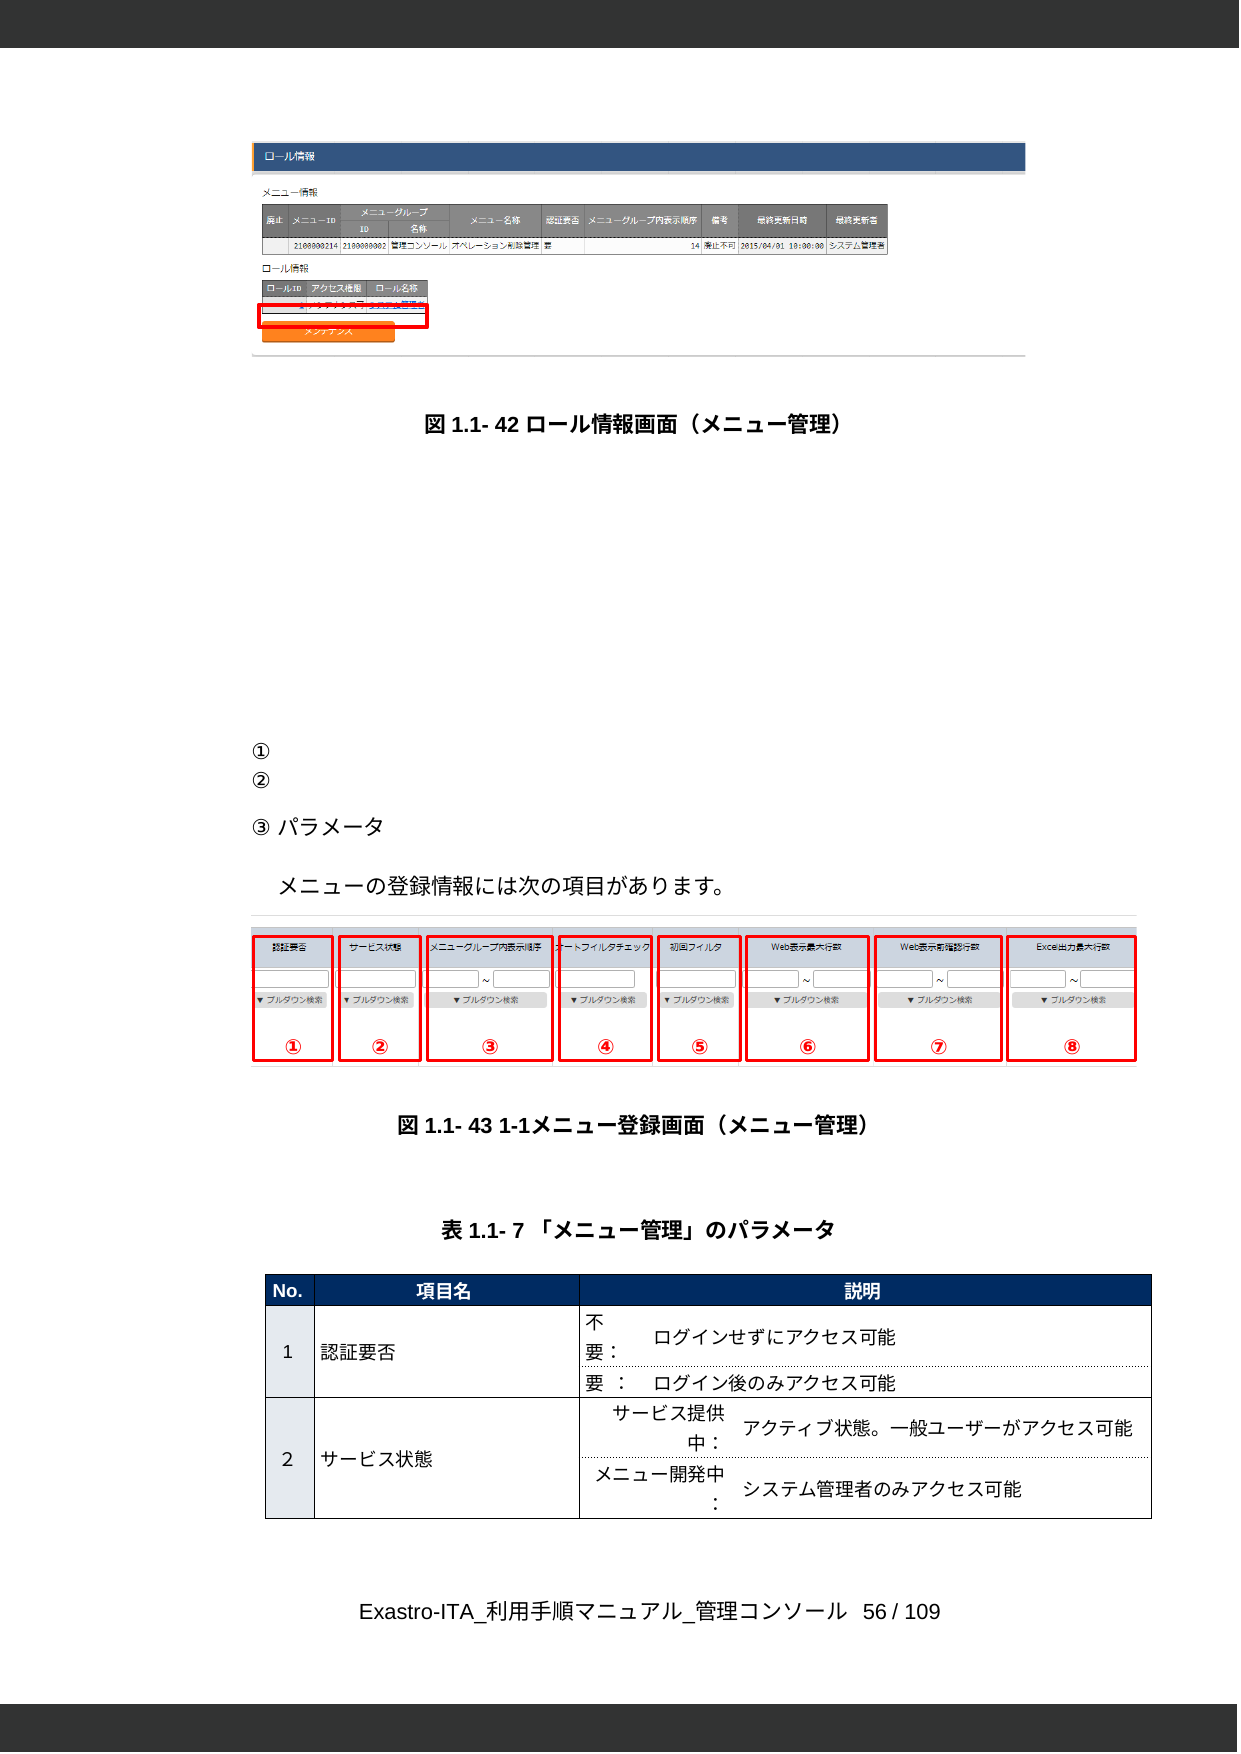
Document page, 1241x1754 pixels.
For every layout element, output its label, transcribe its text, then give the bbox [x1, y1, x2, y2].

table_cell 要 ： [580, 1366, 648, 1397]
table_cell サービス状態 [315, 1398, 579, 1518]
table_cell メニュー開発中 ： [580, 1457, 736, 1518]
table_cell 1 [266, 1306, 314, 1397]
picture [0, 1704, 1237, 1752]
table_cell ログインせずにアクセス可能 [648, 1306, 1151, 1366]
table_cell システム管理者のみアクセス可能 [736, 1457, 1151, 1518]
text 図 1.1- 43 1-1メニュー登録画面（メニュー管理） [148, 1094, 1130, 1153]
table_header 説明 [580, 1275, 1151, 1305]
table_cell 不要： [580, 1306, 648, 1366]
text 図 1.1- 42 ロール情報画面（メニュー管理） [148, 393, 1130, 452]
table_cell 認証要否 [315, 1306, 579, 1397]
table_cell ２ [266, 1398, 314, 1518]
table_cell アクティブ状態。一般ユーザーがアクセス可能 [736, 1398, 1151, 1457]
text メニューの登録情報には次の項目があります。 [278, 855, 1152, 915]
picture [1009, 938, 1134, 1059]
picture [251, 141, 1026, 357]
picture [0, 0, 1239, 48]
subtitle パラメータ [251, 796, 1152, 855]
text 表 1.1- 7 「メニュー管理」のパラメータ [148, 1199, 1130, 1258]
table_cell サービス提供中： [580, 1398, 736, 1457]
table_header 項目名 [315, 1275, 579, 1305]
picture [251, 915, 1137, 1070]
table_cell ログイン後のみアクセス可能 [648, 1366, 1151, 1397]
table_header No. [266, 1275, 314, 1305]
